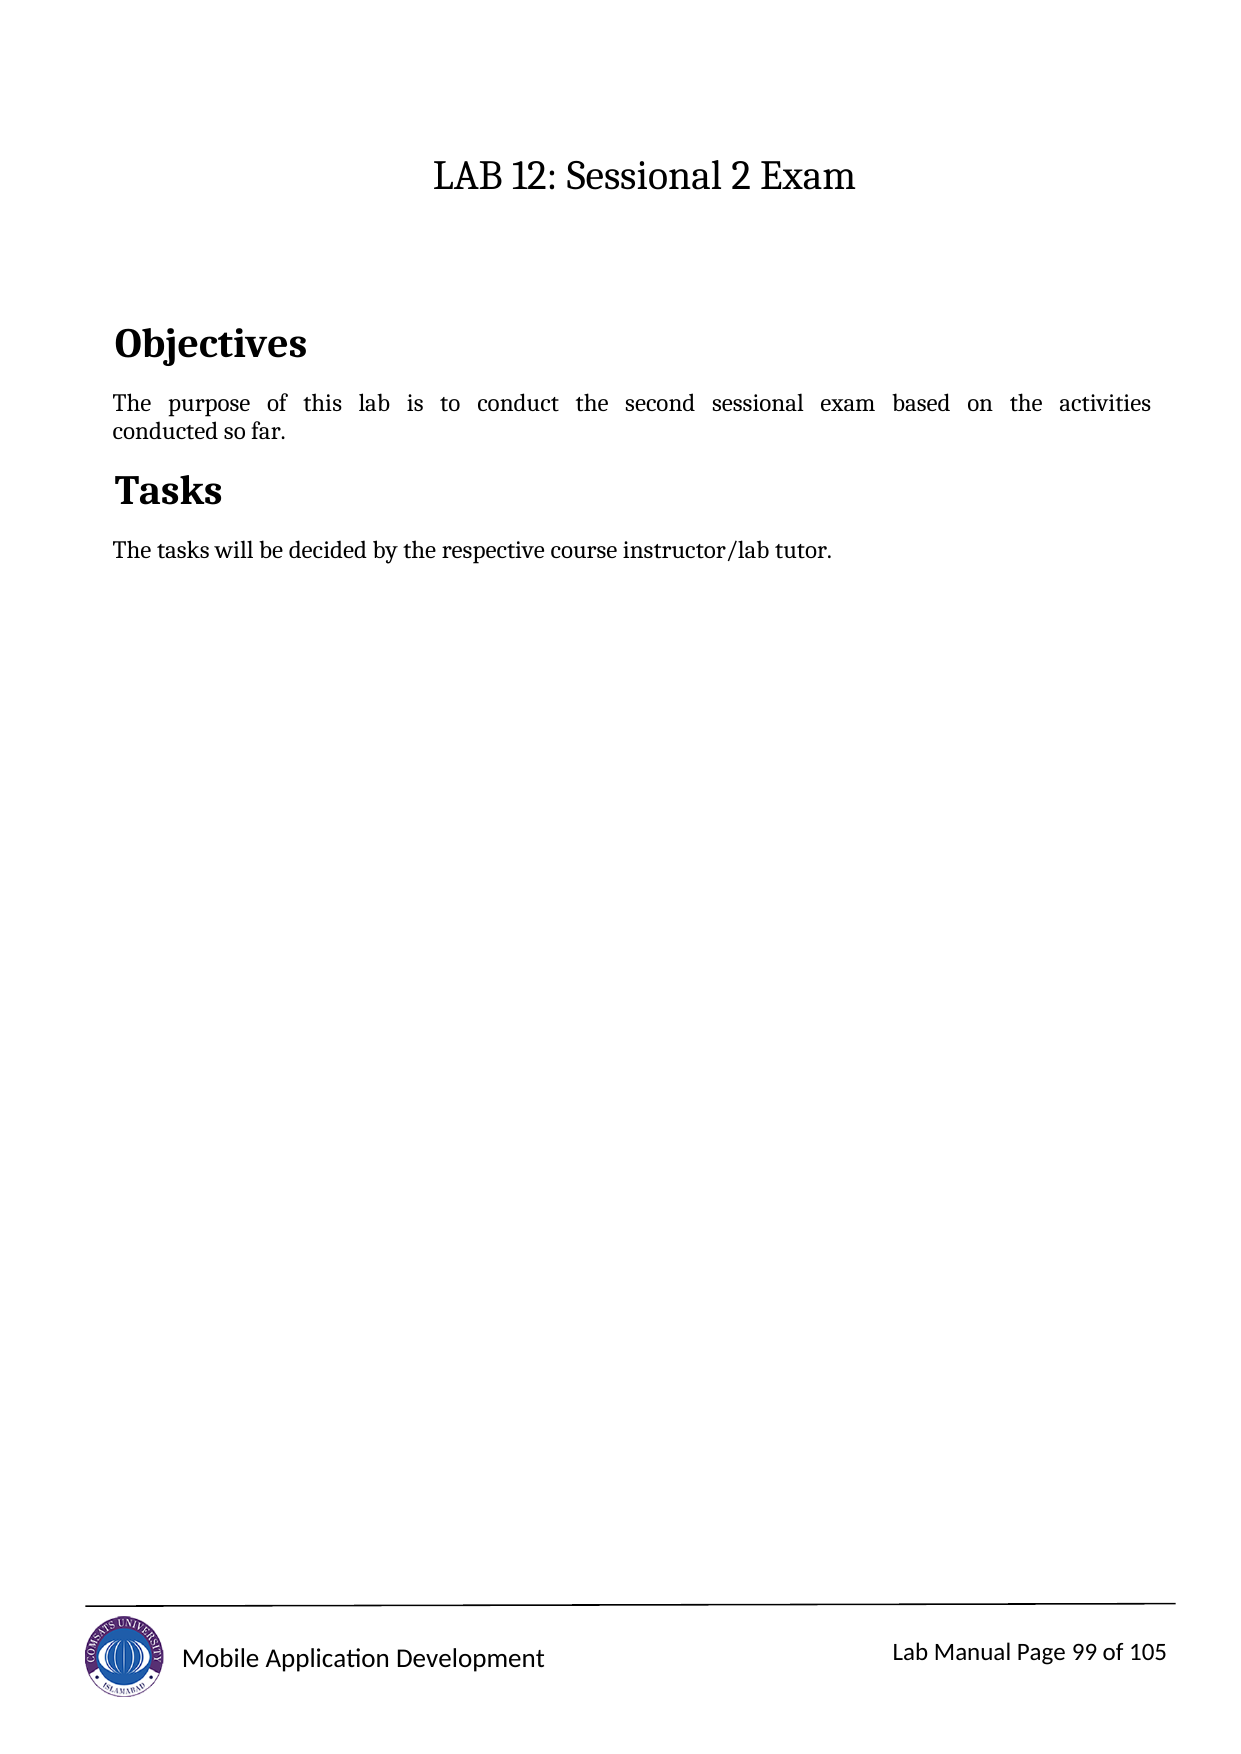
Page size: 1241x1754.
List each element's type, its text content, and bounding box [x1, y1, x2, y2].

text Objectives [114, 320, 1240, 368]
subtitle LAB 12: Sessional 2 Exam [49, 152, 1240, 200]
text Tasks [114, 467, 1240, 515]
text The tasks will be decided by the respective course instructor/lab tutor. [112, 536, 1152, 564]
text The purpose of this lab is to conduct the second sessional exam based on the activities conducted so far. [112, 388, 1152, 446]
picture [85, 1616, 165, 1697]
